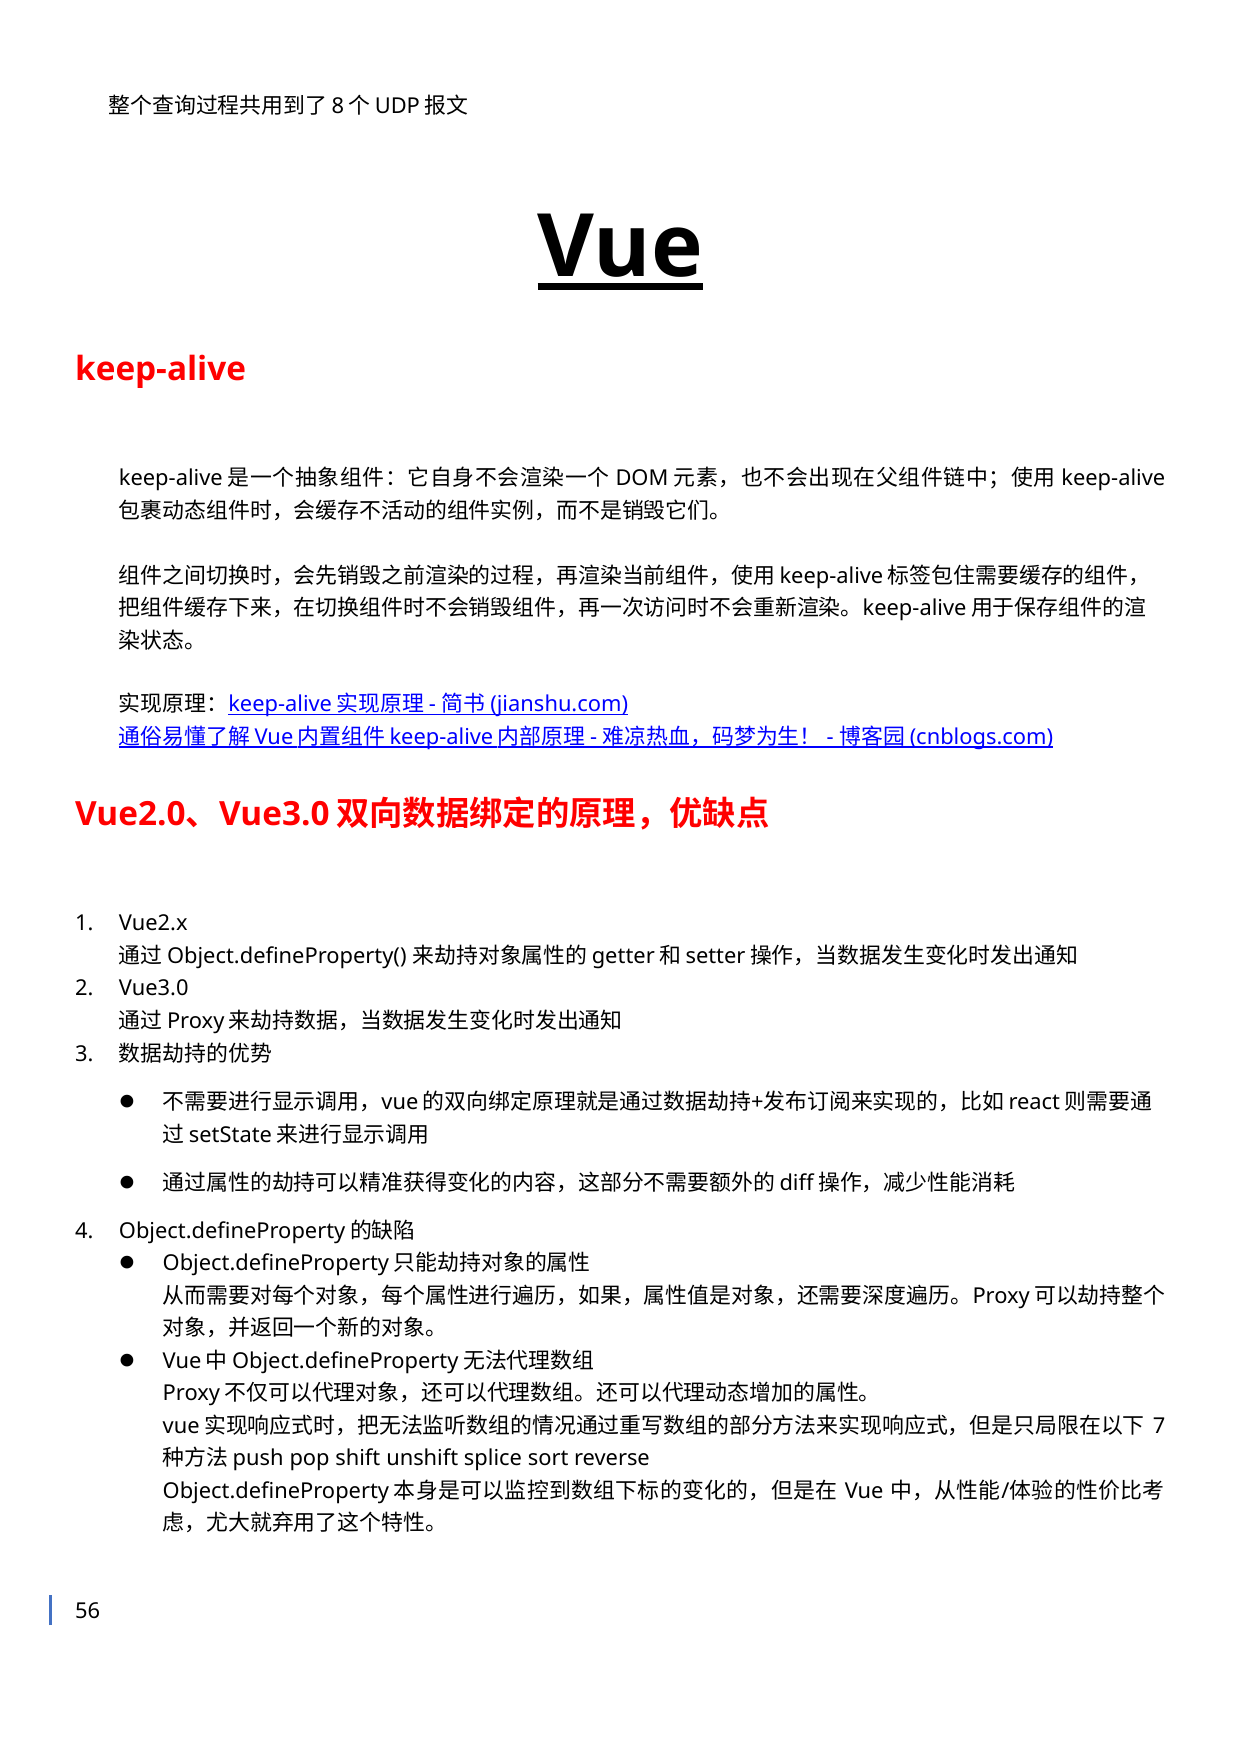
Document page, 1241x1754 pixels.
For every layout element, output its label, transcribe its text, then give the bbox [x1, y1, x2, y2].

list 不需要进行显示调用，vue的双向绑定原理就是通过数据劫持+发布订阅来实现的，比如react则需要通过setState来进行显示调用 [119, 1084, 1165, 1149]
list Vue3.0 [75, 971, 1165, 1003]
text 组件之间切换时，会先销毁之前渲染的过程，再渲染当前组件，使用keep-alive标签包住需要缓存的组件，把组件缓存下来，在切换组件时不会销毁组件，再一次访问时不会重新渲染。keep-alive用于保存组件的渲染状态。 [119, 557, 1165, 655]
title Vue [75, 178, 1165, 308]
text 通过Proxy来劫持数据，当数据发生变化时发出通知 [75, 1003, 1165, 1036]
list Object.defineProperty本身是可以监控到数组下标的变化的，但是在 Vue 中，从性能/体验的性价比考虑，尤大就弃用了这个特性。 [162, 1472, 1165, 1537]
list 通过属性的劫持可以精准获得变化的内容，这部分不需要额外的diff操作，减少性能消耗 [119, 1164, 1165, 1197]
text keep-alive是一个抽象组件：它自身不会渲染一个DOM元素，也不会出现在父组件链中；使用keep-alive包裹动态组件时，会缓存不活动的组件实例，而不是销毁它们。 [119, 460, 1165, 525]
subtitle keep-alive [75, 335, 1165, 400]
text 实现原理：keep-alive实现原理 - 简书 (jianshu.com) [119, 686, 1165, 719]
text 从而需要对每个对象，每个属性进行遍历，如果，属性值是对象，还需要深度遍历。Proxy可以劫持整个对象，并返回一个新的对象。 [162, 1277, 1165, 1342]
list Vue中Object.defineProperty无法代理数组 [119, 1342, 1165, 1375]
text 整个查询过程共用到了8个UDP报文 [97, 88, 1165, 120]
text 通过Object.defineProperty() 来劫持对象属性的getter和setter操作，当数据发生变化时发出通知 [75, 938, 1165, 971]
subtitle Vue2.0、Vue3.0双向数据绑定的原理，优缺点 [75, 778, 1165, 843]
list Vue2.x [75, 906, 1165, 938]
list Proxy不仅可以代理对象，还可以代理数组。还可以代理动态增加的属性。 [162, 1375, 1165, 1407]
list 数据劫持的优势 [75, 1036, 1165, 1068]
list Object.defineProperty只能劫持对象的属性 [119, 1245, 1165, 1277]
list Object.defineProperty的缺陷 [75, 1212, 1165, 1245]
list vue实现响应式时，把无法监听数组的情况通过重写数组的部分方法来实现响应式，但是只局限在以下7种方法push pop shift unshift splice sort reverse [162, 1407, 1165, 1472]
text 通俗易懂了解Vue内置组件keep-alive内部原理 - 难凉热血，码梦为生！ - 博客园 (cnblogs.com) [119, 719, 1165, 751]
